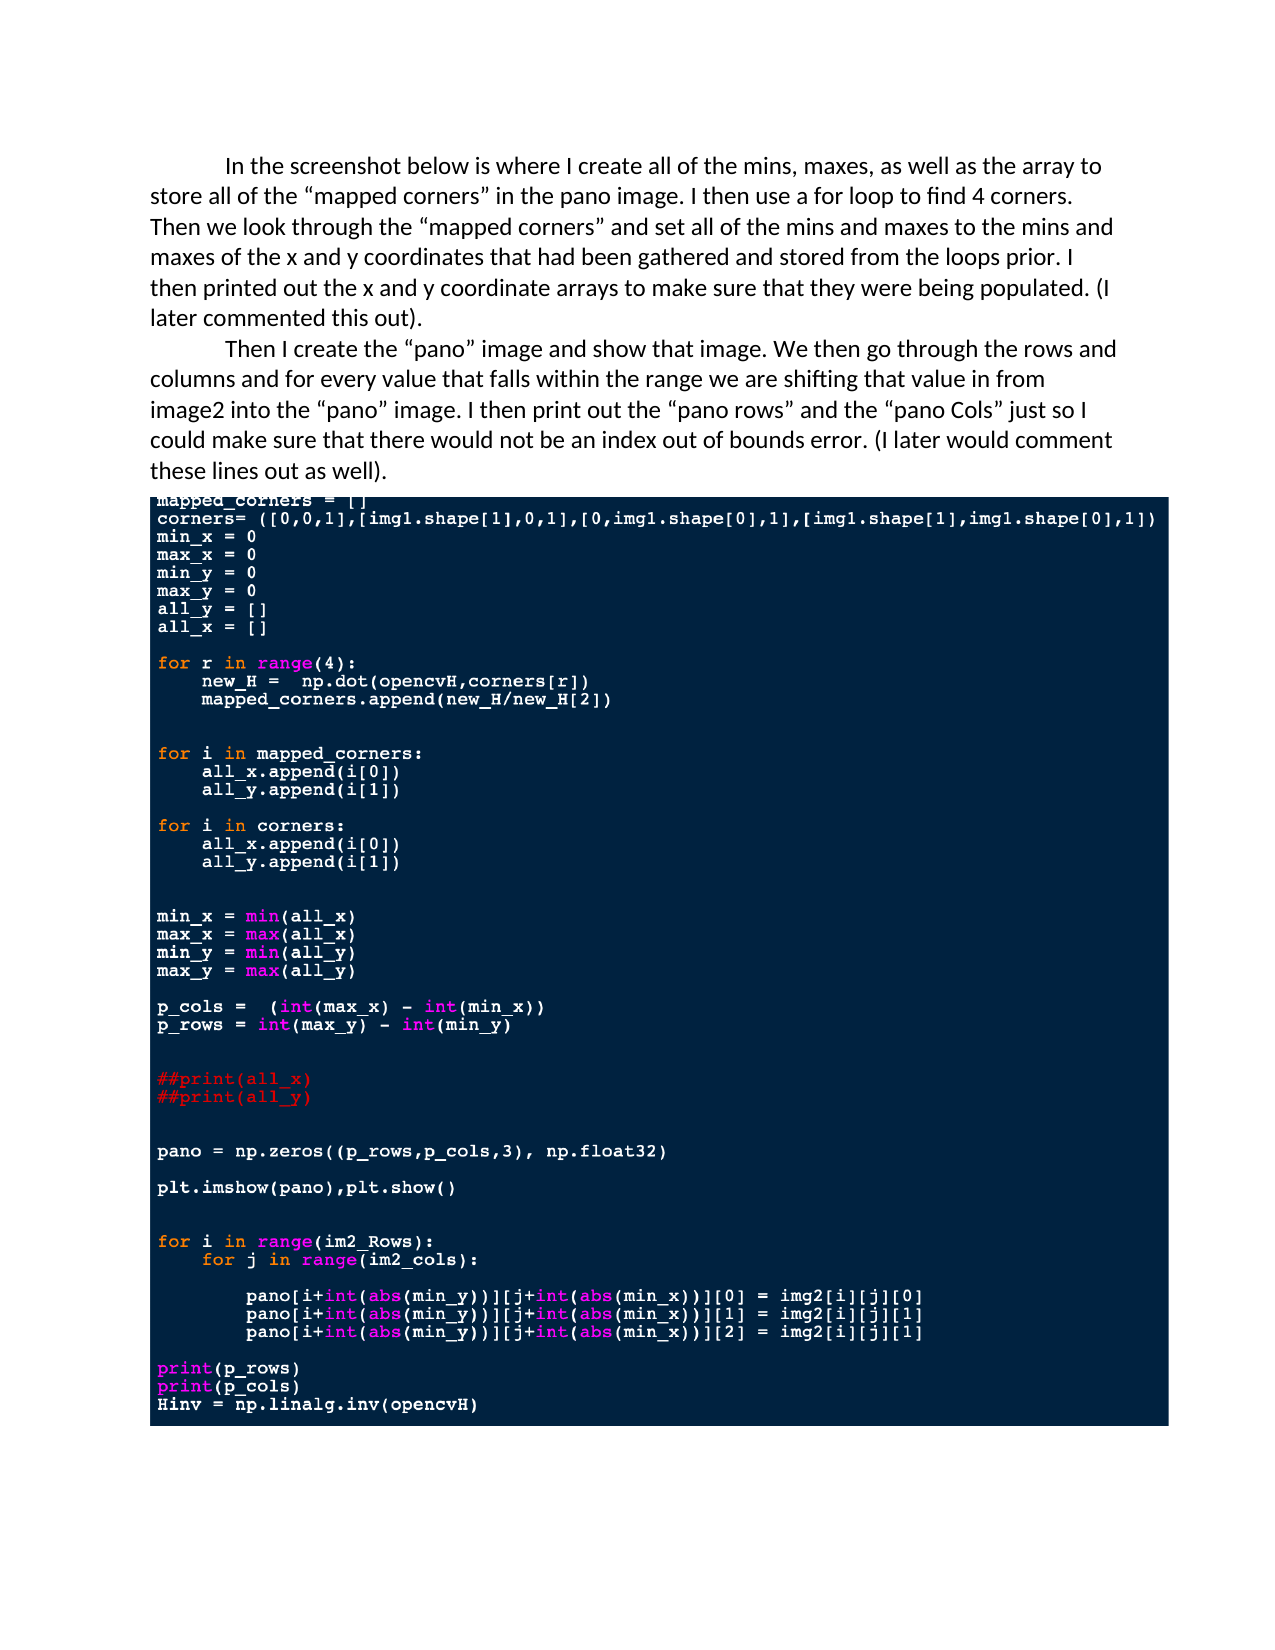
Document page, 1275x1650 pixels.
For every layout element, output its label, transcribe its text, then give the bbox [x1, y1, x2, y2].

text In the screenshot below is where I create all of the mins, maxes, as well as the array to store all of the “mapped corners” in the pano image. I then use a for loop to find 4 corners. [150, 150, 1125, 211]
picture [150, 497, 1169, 1426]
text Then we look through the “mapped corners” and set all of the mins and maxes to the mins and maxes of the x and y coordinates that had been gathered and stored from the loops prior. I then printed out the x and y coordinate arrays to make sure that they were being populated. (I later commented this out). [150, 211, 1125, 333]
text Then I create the “pano” image and show that image. We then go through the rows and columns and for every value that falls within the range we are shifting that value in from image2 into the “pano” image. I then print out the “pano rows” and the “pano Cols” just so I could make sure that there would not be an index out of bounds error. (I later would comment these lines out as well). [150, 333, 1125, 486]
